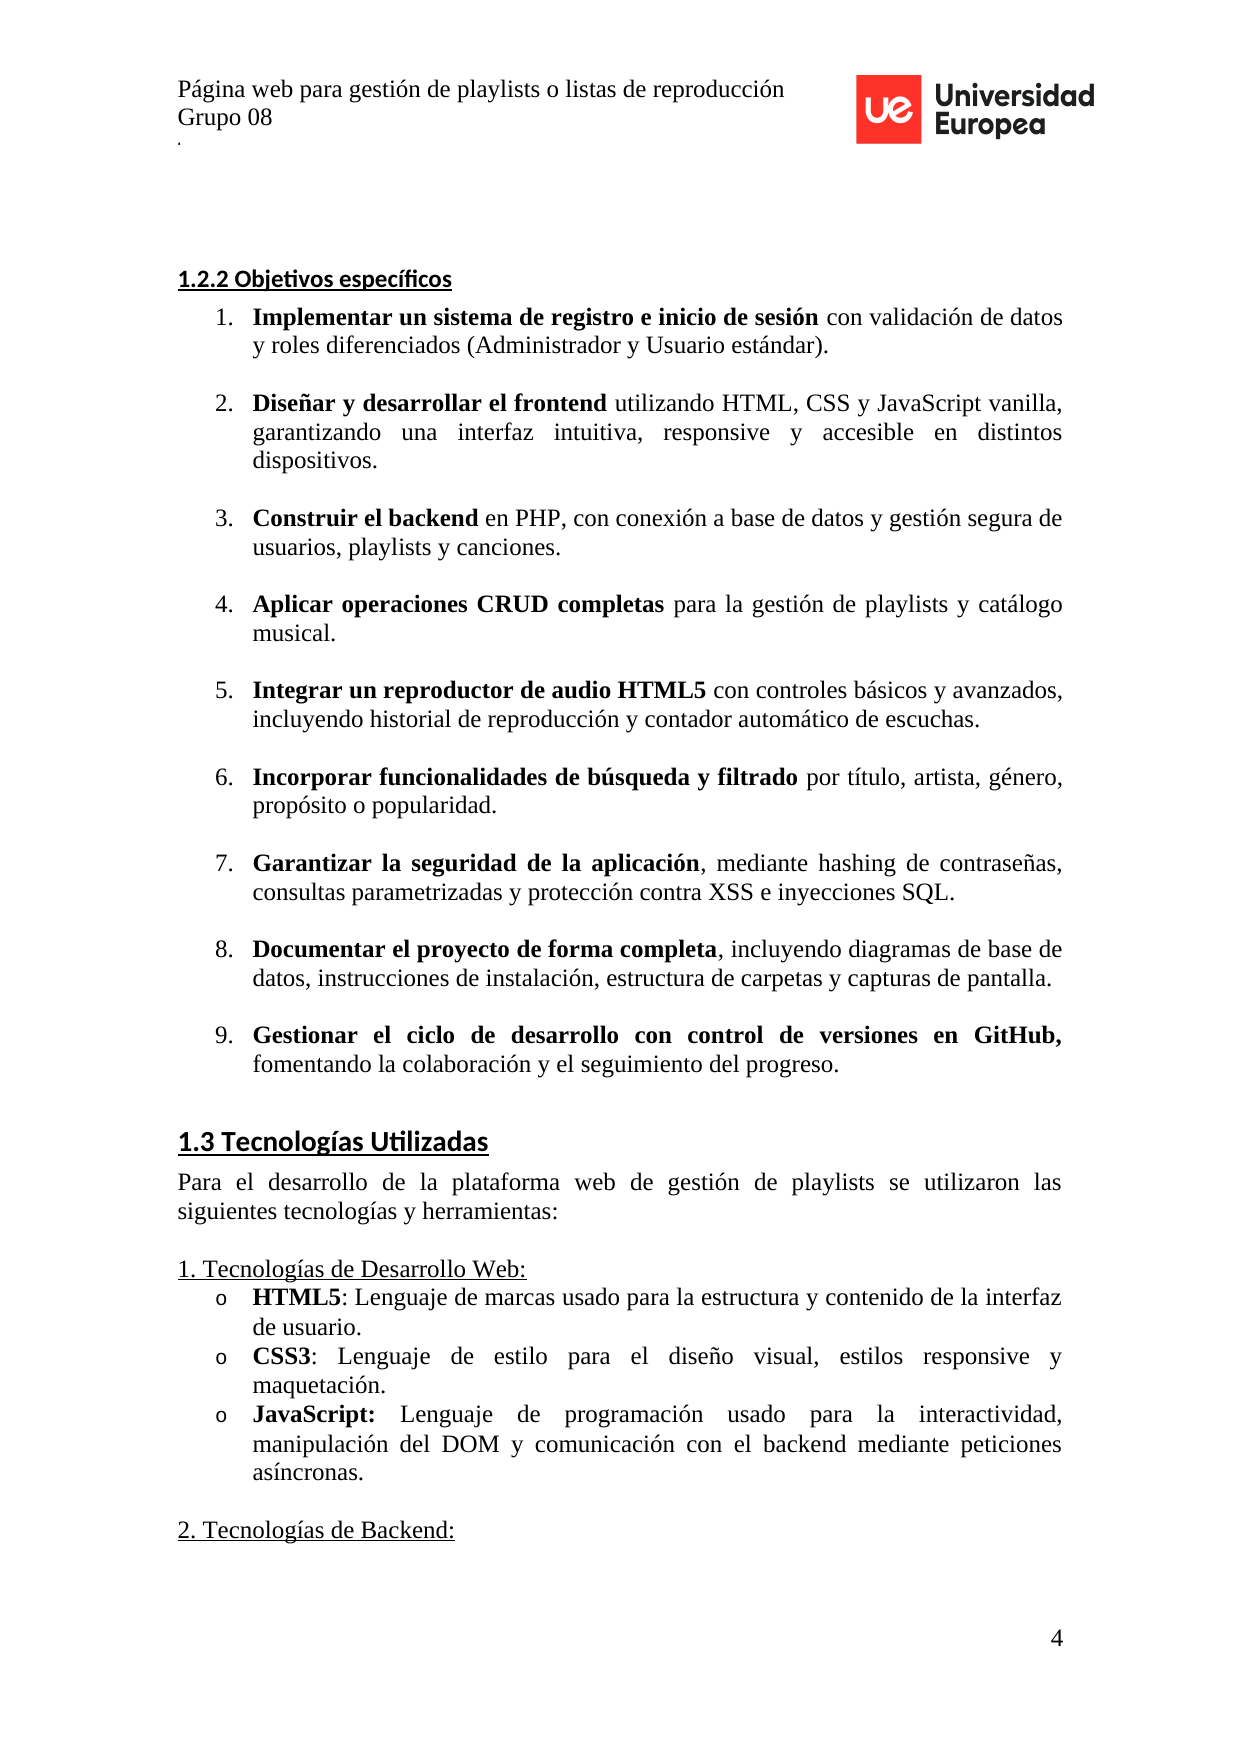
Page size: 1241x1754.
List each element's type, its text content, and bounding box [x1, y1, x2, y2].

list Implementar un sistema de registro e inicio de sesión con validación de datos y roles diferenciados (Administrador y Usuario estándar). [215, 302, 1063, 359]
list HTML5: Lenguaje de marcas usado para la estructura y contenido de la interfaz de usuario. [215, 1282, 1063, 1341]
list CSS3: Lenguaje de estilo para el diseño visual, estilos responsive y maquetación. [215, 1341, 1063, 1399]
list Documentar el proyecto de forma completa, incluyendo diagramas de base de datos, instrucciones de instalación, estructura de carpetas y capturas de pantalla. [215, 934, 1063, 992]
subtitle 1.3 Tecnologías Utilizadas [177, 1123, 1063, 1159]
list Garantizar la seguridad de la aplicación, mediante hashing de contraseñas, consultas parametrizadas y protección contra XSS e inyecciones SQL. [215, 848, 1063, 906]
list Incorporar funcionalidades de búsqueda y filtrado por título, artista, género, propósito o popularidad. [215, 762, 1063, 819]
text Para el desarrollo de la plataforma web de gestión de playlists se utilizaron las siguientes tecnologías y herramientas: [177, 1167, 1063, 1225]
text 1. Tecnologías de Desarrollo Web: [177, 1254, 1063, 1282]
list JavaScript: Lenguaje de programación usado para la interactividad, manipulación del DOM y comunicación con el backend mediante peticiones asíncronas. [215, 1399, 1063, 1486]
picture [856, 75, 1094, 144]
subtitle 1.2.2 Objetivos específicos [177, 263, 1063, 293]
list Construir el backend en PHP, con conexión a base de datos y gestión segura de usuarios, playlists y canciones. [215, 503, 1063, 561]
list Aplicar operaciones CRUD completas para la gestión de playlists y catálogo musical. [215, 589, 1063, 647]
list Diseñar y desarrollar el frontend utilizando HTML, CSS y JavaScript vanilla, garantizando una interfaz intuitiva, responsive y accesible en distintos dispositivos. [215, 388, 1063, 474]
list Integrar un reproductor de audio HTML5 con controles básicos y avanzados, incluyendo historial de reproducción y contador automático de escuchas. [215, 676, 1063, 733]
text 2. Tecnologías de Backend: [177, 1515, 1063, 1544]
list Gestionar el ciclo de desarrollo con control de versiones en GitHub, fomentando la colaboración y el seguimiento del progreso. [215, 1021, 1063, 1078]
